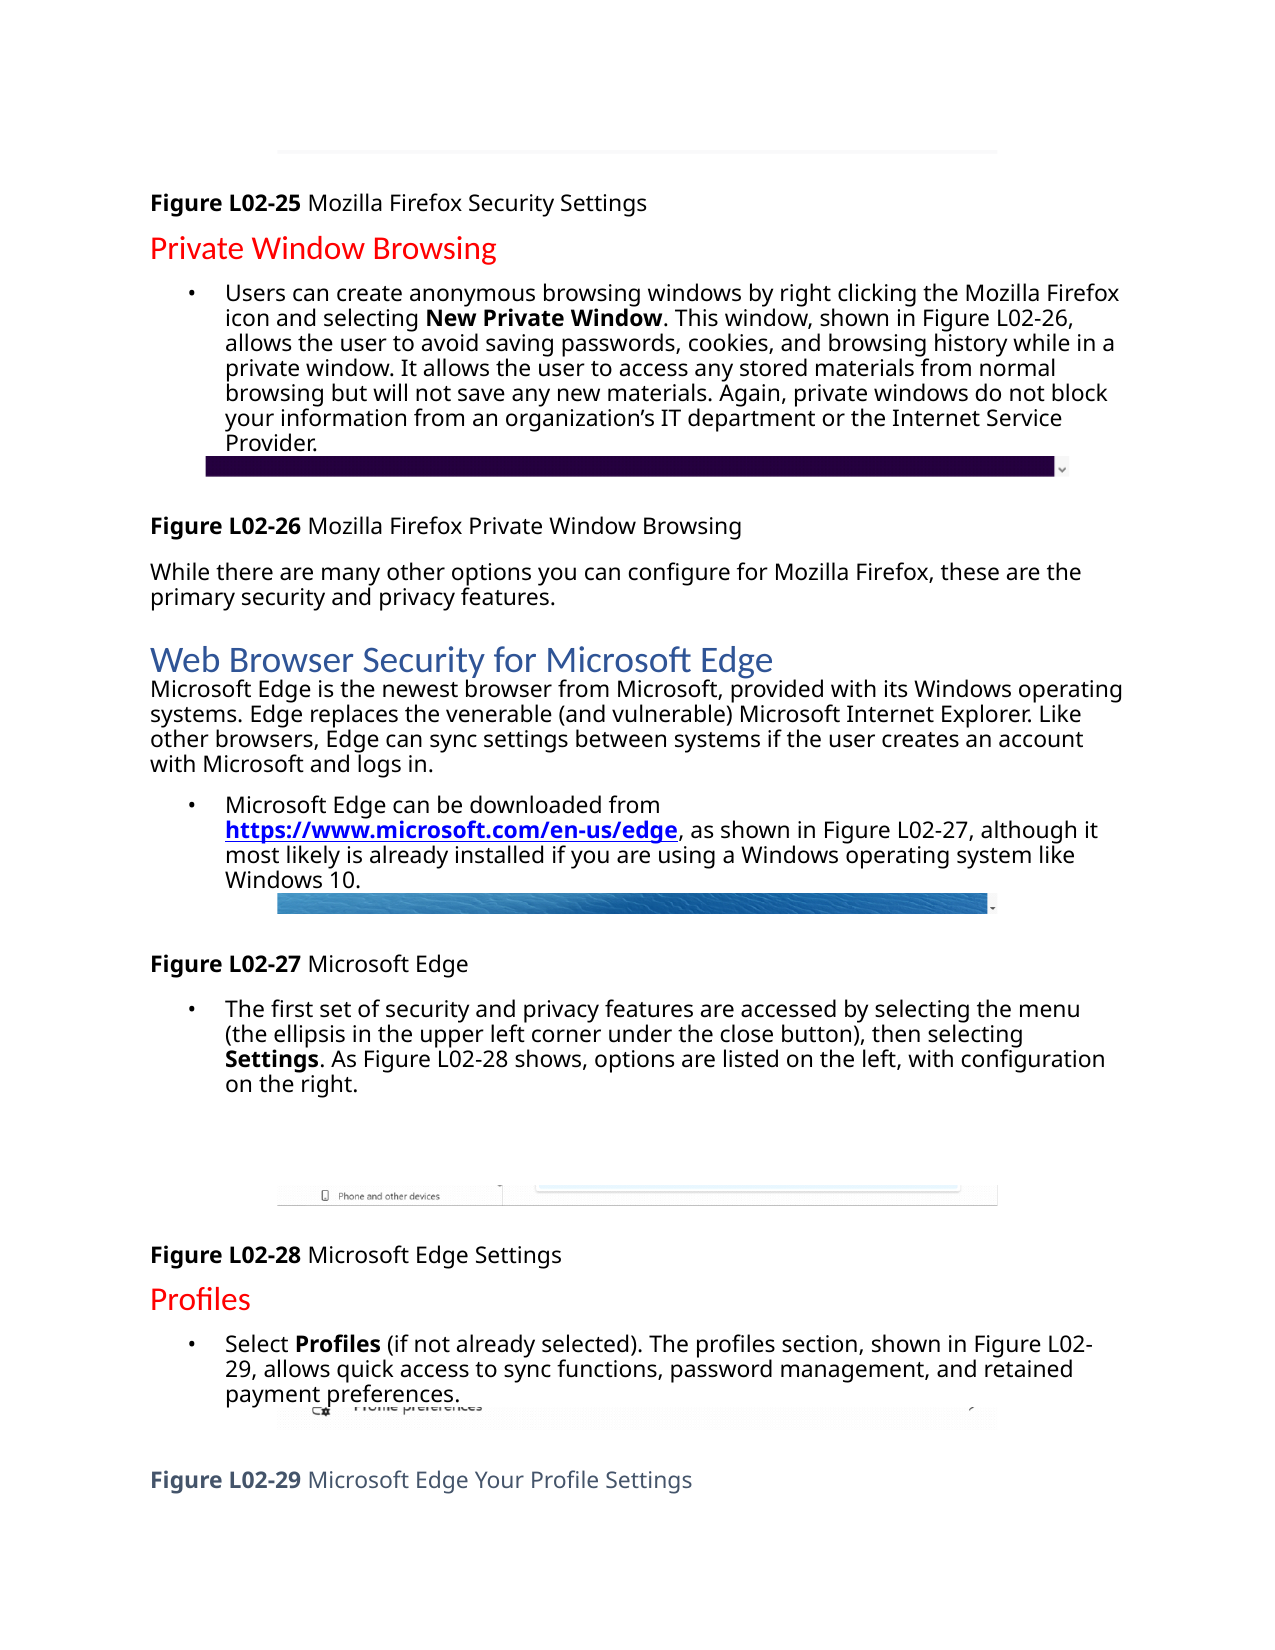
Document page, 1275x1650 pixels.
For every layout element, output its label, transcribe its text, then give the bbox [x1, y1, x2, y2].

text Figure L02-25 Mozilla Firefox Security Settings [150, 192, 1125, 217]
text Figure L02-29 Microsoft Edge Your Profile Settings [150, 1468, 1125, 1493]
text While there are many other options you can configure for Mozilla Firefox, these are the primary security and privacy features. [150, 560, 1125, 610]
text Private Window Browsing [150, 237, 1125, 264]
text Figure L02-26 Mozilla Firefox Private Window Browsing [150, 514, 1125, 539]
text Web Browser Security for Microsoft Edge [150, 652, 1125, 677]
text Figure L02-28 Microsoft Edge Settings [150, 1243, 1125, 1268]
text Microsoft Edge is the newest browser from Microsoft, provided with its Windows operating systems. Edge replaces the venerable (and vulnerable) Microsoft Internet Explorer. Like other browsers, Edge can sync settings between systems if the user creates an account with Microsoft and logs in. [150, 677, 1125, 777]
list Users can create anonymous browsing windows by right clicking the Mozilla Firefox icon and selecting New Private Window. This window, shown in Figure L02-26, allows the user to avoid saving passwords, cookies, and browsing history while in a private window. It allows the user to access any stored materials from normal browsing but will not save any new materials. Again, private windows do not block your information from an organization’s IT department or the Internet Service Provider. [187, 281, 1125, 456]
text Figure L02-27 Microsoft Edge [150, 952, 1125, 977]
text Profiles [150, 1289, 1125, 1316]
list The first set of security and privacy features are accessed by selecting the menu (the ellipsis in the upper left corner under the close button), then selecting Settings. As Figure L02-28 shows, options are listed on the left, with configuration on the right. [187, 998, 1125, 1098]
list Microsoft Edge can be downloaded from https://www.microsoft.com/en-us/edge, as shown in Figure L02-27, although it most likely is already installed if you are using a Windows operating system like Windows 10. [187, 794, 1125, 894]
list Select Profiles (if not already selected). The profiles section, shown in Figure L02-29, allows quick access to sync functions, password management, and retained payment preferences. [187, 1333, 1125, 1408]
